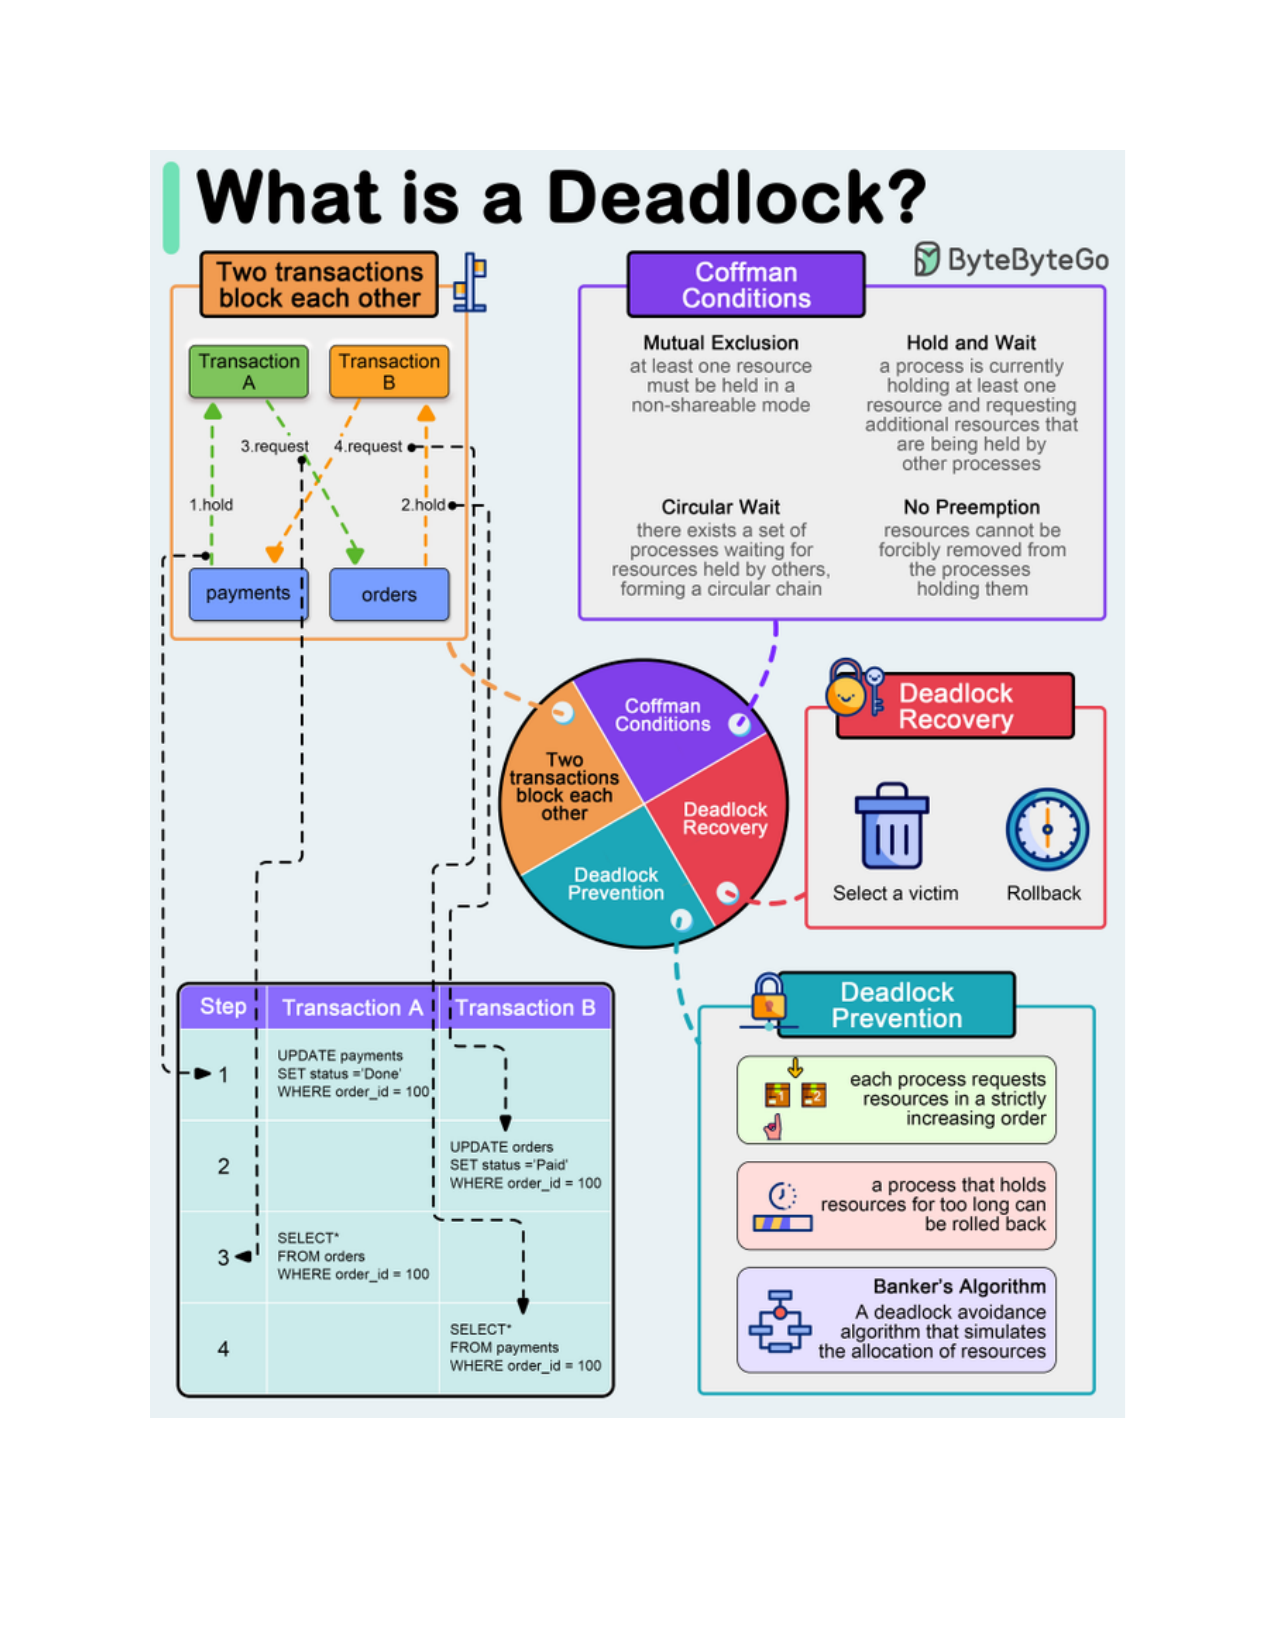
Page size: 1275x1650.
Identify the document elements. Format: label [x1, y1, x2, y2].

picture [150, 150, 1125, 1418]
